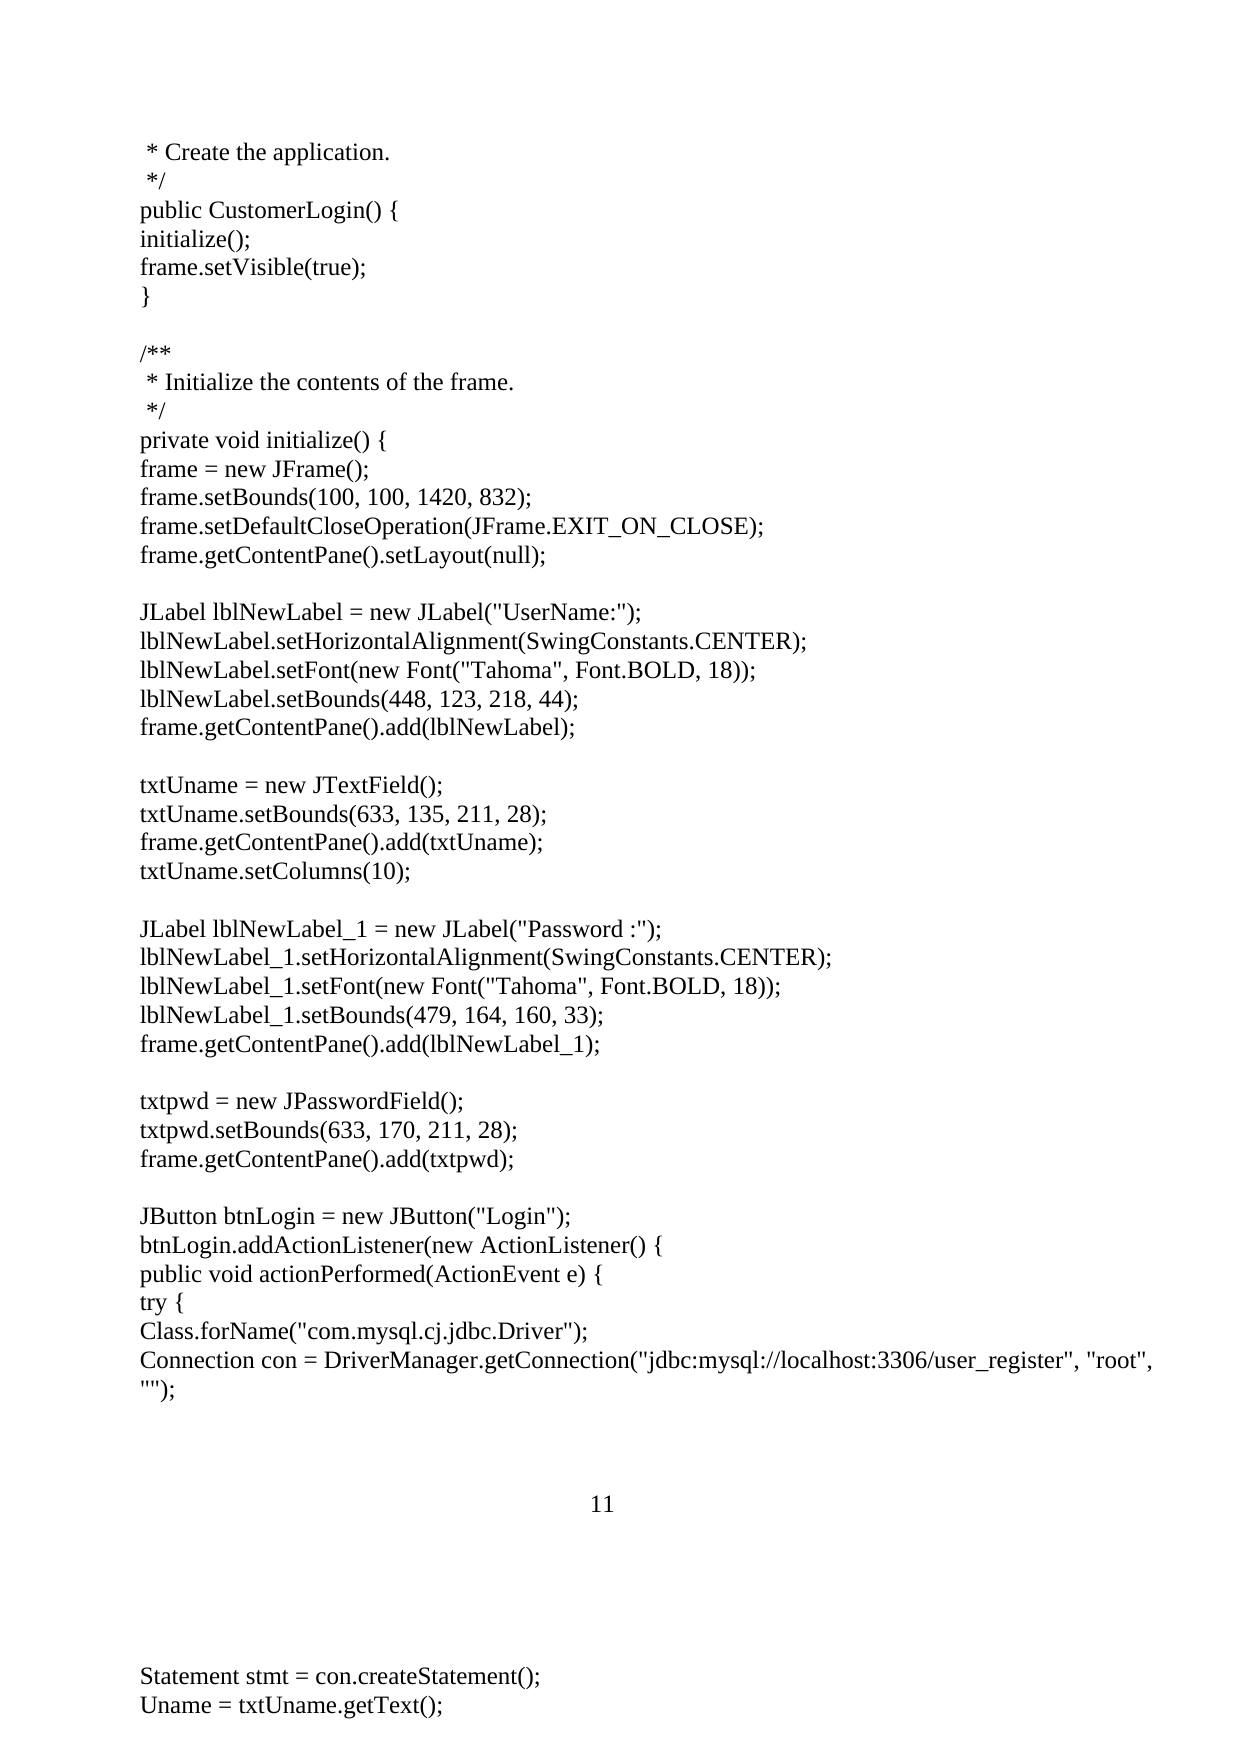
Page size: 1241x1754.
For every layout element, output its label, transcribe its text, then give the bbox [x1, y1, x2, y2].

text 11 [514, 1489, 1167, 1517]
text txtUname = new JTextField(); [139, 770, 1167, 799]
text txtpwd.setBounds(633, 170, 211, 28); [139, 1115, 1167, 1144]
text * Initialize the contents of the frame. [139, 367, 1167, 396]
text frame.setDefaultCloseOperation(JFrame.EXIT_ON_CLOSE); [139, 511, 1167, 540]
text Class.forName("com.mysql.cj.jdbc.Driver"); [139, 1316, 1167, 1345]
text JLabel lblNewLabel = new JLabel("UserName:"); [139, 597, 1167, 626]
text lblNewLabel_1.setBounds(479, 164, 160, 33); [139, 1000, 1167, 1029]
text lblNewLabel_1.setHorizontalAlignment(SwingConstants.CENTER); [139, 942, 1167, 971]
text /** [139, 339, 1167, 367]
text frame.getContentPane().add(txtpwd); [139, 1144, 1167, 1172]
text Statement stmt = con.createStatement(); [139, 1661, 1167, 1690]
text public CustomerLogin() { [139, 195, 1167, 224]
text initialize(); [139, 224, 1167, 252]
text * Create the application. [139, 137, 1167, 166]
text frame.setVisible(true); [139, 252, 1167, 281]
text frame.setBounds(100, 100, 1420, 832); [139, 482, 1167, 511]
text frame = new JFrame(); [139, 454, 1167, 482]
text frame.getContentPane().add(txtUname); [139, 827, 1167, 856]
text frame.getContentPane().add(lblNewLabel_1); [139, 1029, 1167, 1057]
text */ [139, 166, 1167, 195]
text public void actionPerformed(ActionEvent e) { [139, 1259, 1167, 1287]
text txtUname.setBounds(633, 135, 211, 28); [139, 799, 1167, 827]
text txtUname.setColumns(10); [139, 856, 1167, 885]
text */ [139, 396, 1167, 425]
text JLabel lblNewLabel_1 = new JLabel("Password :"); [139, 914, 1167, 942]
text txtpwd = new JPasswordField(); [139, 1086, 1167, 1115]
text lblNewLabel.setFont(new Font("Tahoma", Font.BOLD, 18)); [139, 655, 1167, 684]
text try { [139, 1287, 1167, 1316]
text btnLogin.addActionListener(new ActionListener() { [139, 1230, 1167, 1259]
text Connection con = DriverManager.getConnection("jdbc:mysql://localhost:3306/user_register", "root", ""); [139, 1345, 1167, 1402]
text frame.getContentPane().add(lblNewLabel); [139, 712, 1167, 741]
text lblNewLabel.setHorizontalAlignment(SwingConstants.CENTER); [139, 626, 1167, 655]
text Uname = txtUname.getText(); [139, 1690, 1167, 1719]
text lblNewLabel.setBounds(448, 123, 218, 44); [139, 684, 1167, 712]
text frame.getContentPane().setLayout(null); [139, 540, 1167, 569]
text JButton btnLogin = new JButton("Login"); [139, 1201, 1167, 1230]
text private void initialize() { [139, 425, 1167, 454]
text lblNewLabel_1.setFont(new Font("Tahoma", Font.BOLD, 18)); [139, 971, 1167, 1000]
text } [139, 281, 1167, 310]
